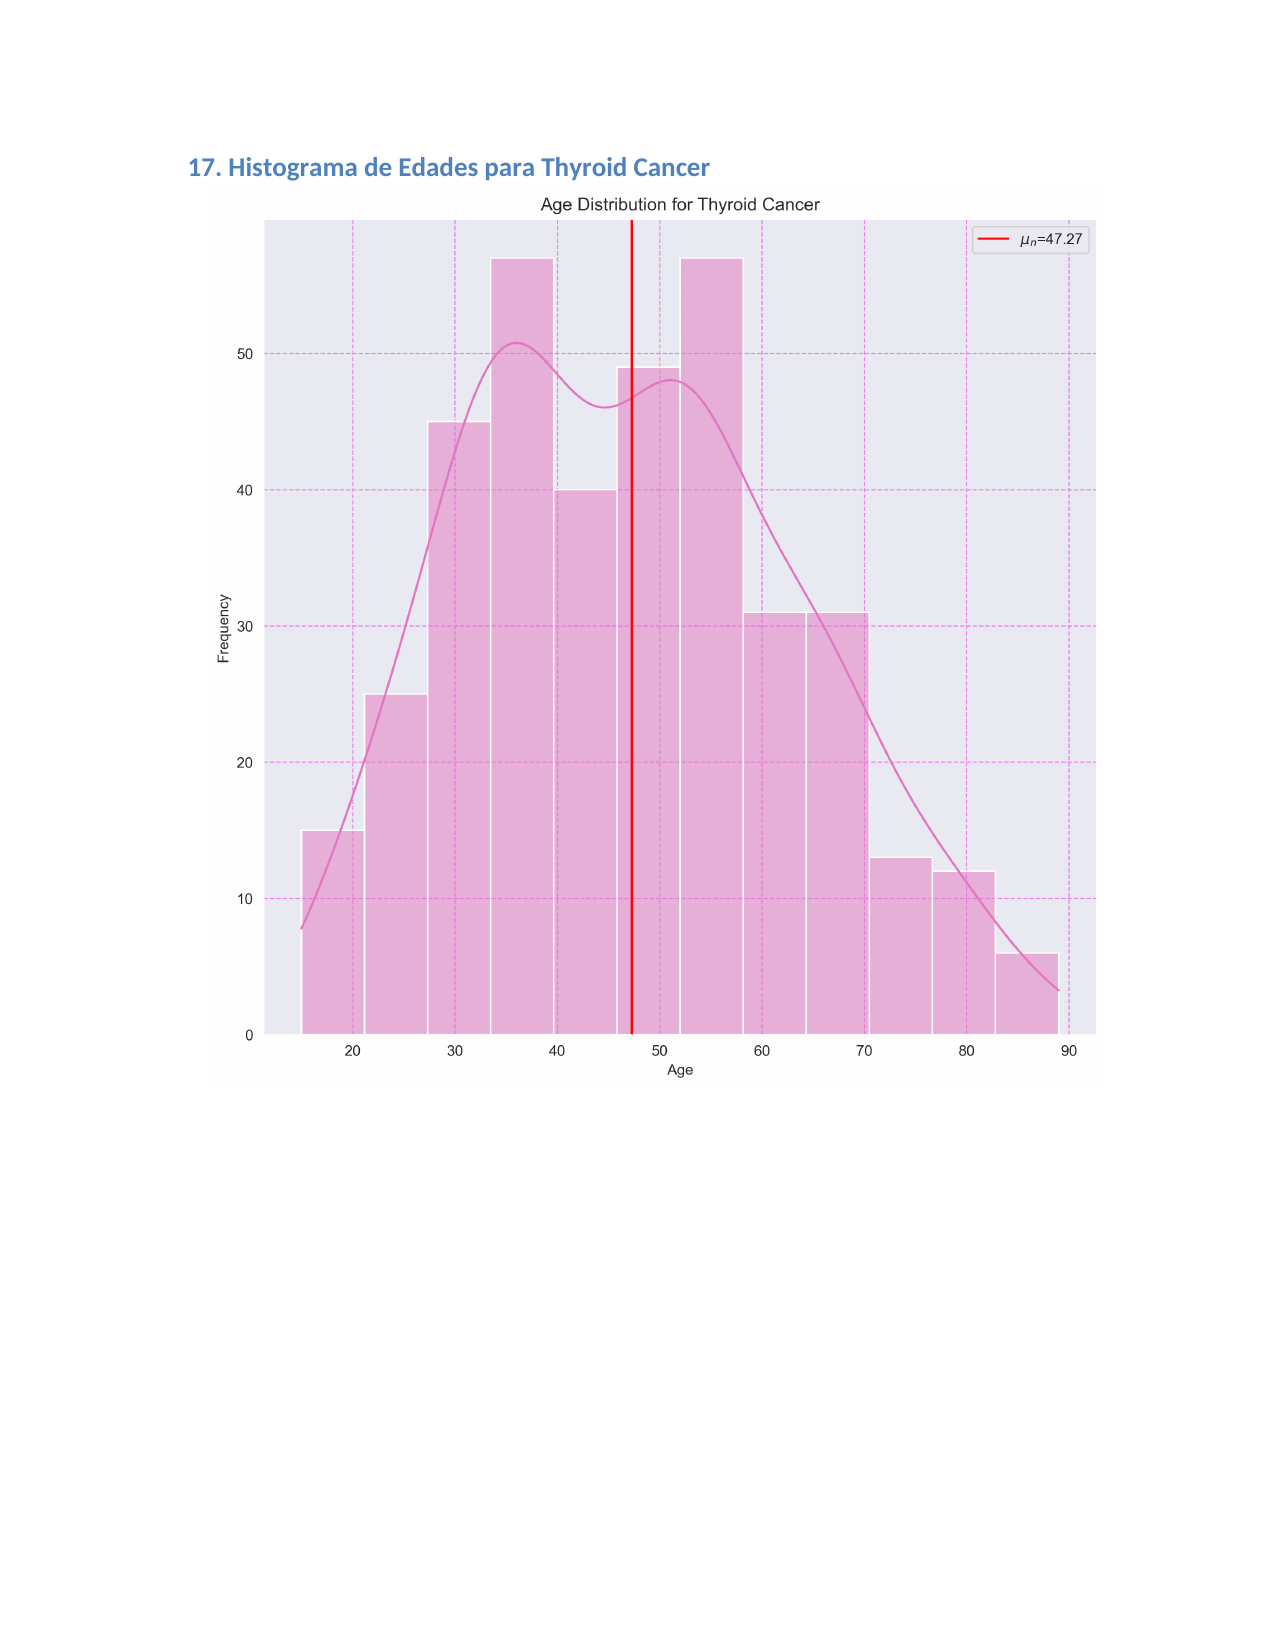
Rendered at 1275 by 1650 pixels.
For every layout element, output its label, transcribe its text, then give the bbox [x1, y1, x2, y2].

picture [206, 187, 1107, 1088]
subtitle 17. Histograma de Edades para Thyroid Cancer [187, 150, 1087, 183]
